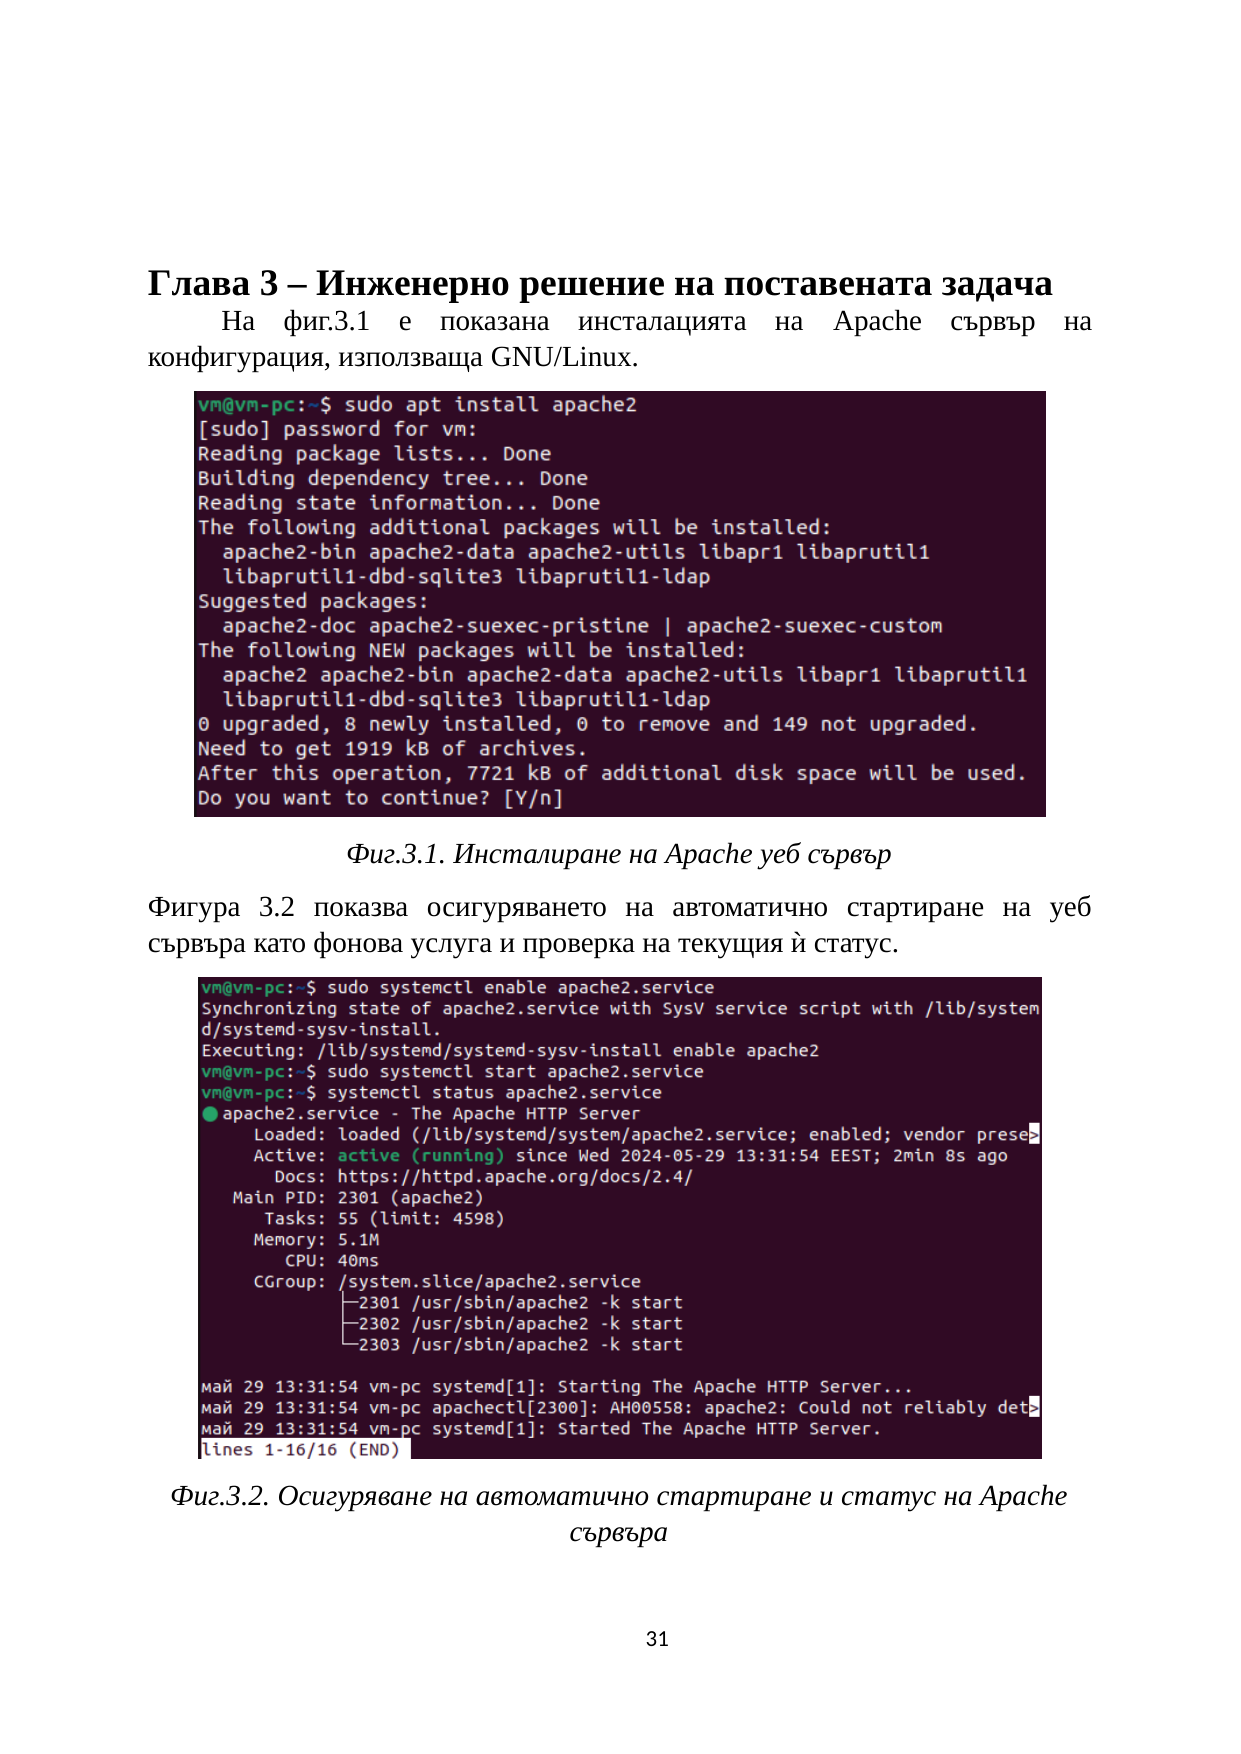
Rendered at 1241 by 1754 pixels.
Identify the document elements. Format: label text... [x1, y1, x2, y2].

picture [194, 920, 1046, 1346]
text На фиг.3.1 е показана инсталацията на Apache сървър на конфигурация, използваща GNU/Linux. [148, 831, 1092, 901]
text Фигура 3.2 показва осигуряването на автоматично стартиране на уеб сървъра като фонова услуга и проверка на текущия ѝ статус. [148, 1417, 1092, 1487]
subtitle Глава 3 – Инженерно решение на поставената задача [148, 788, 1092, 831]
text Фиг.3.1. Инсталиране на Apache уеб сървър [148, 1364, 1092, 1398]
